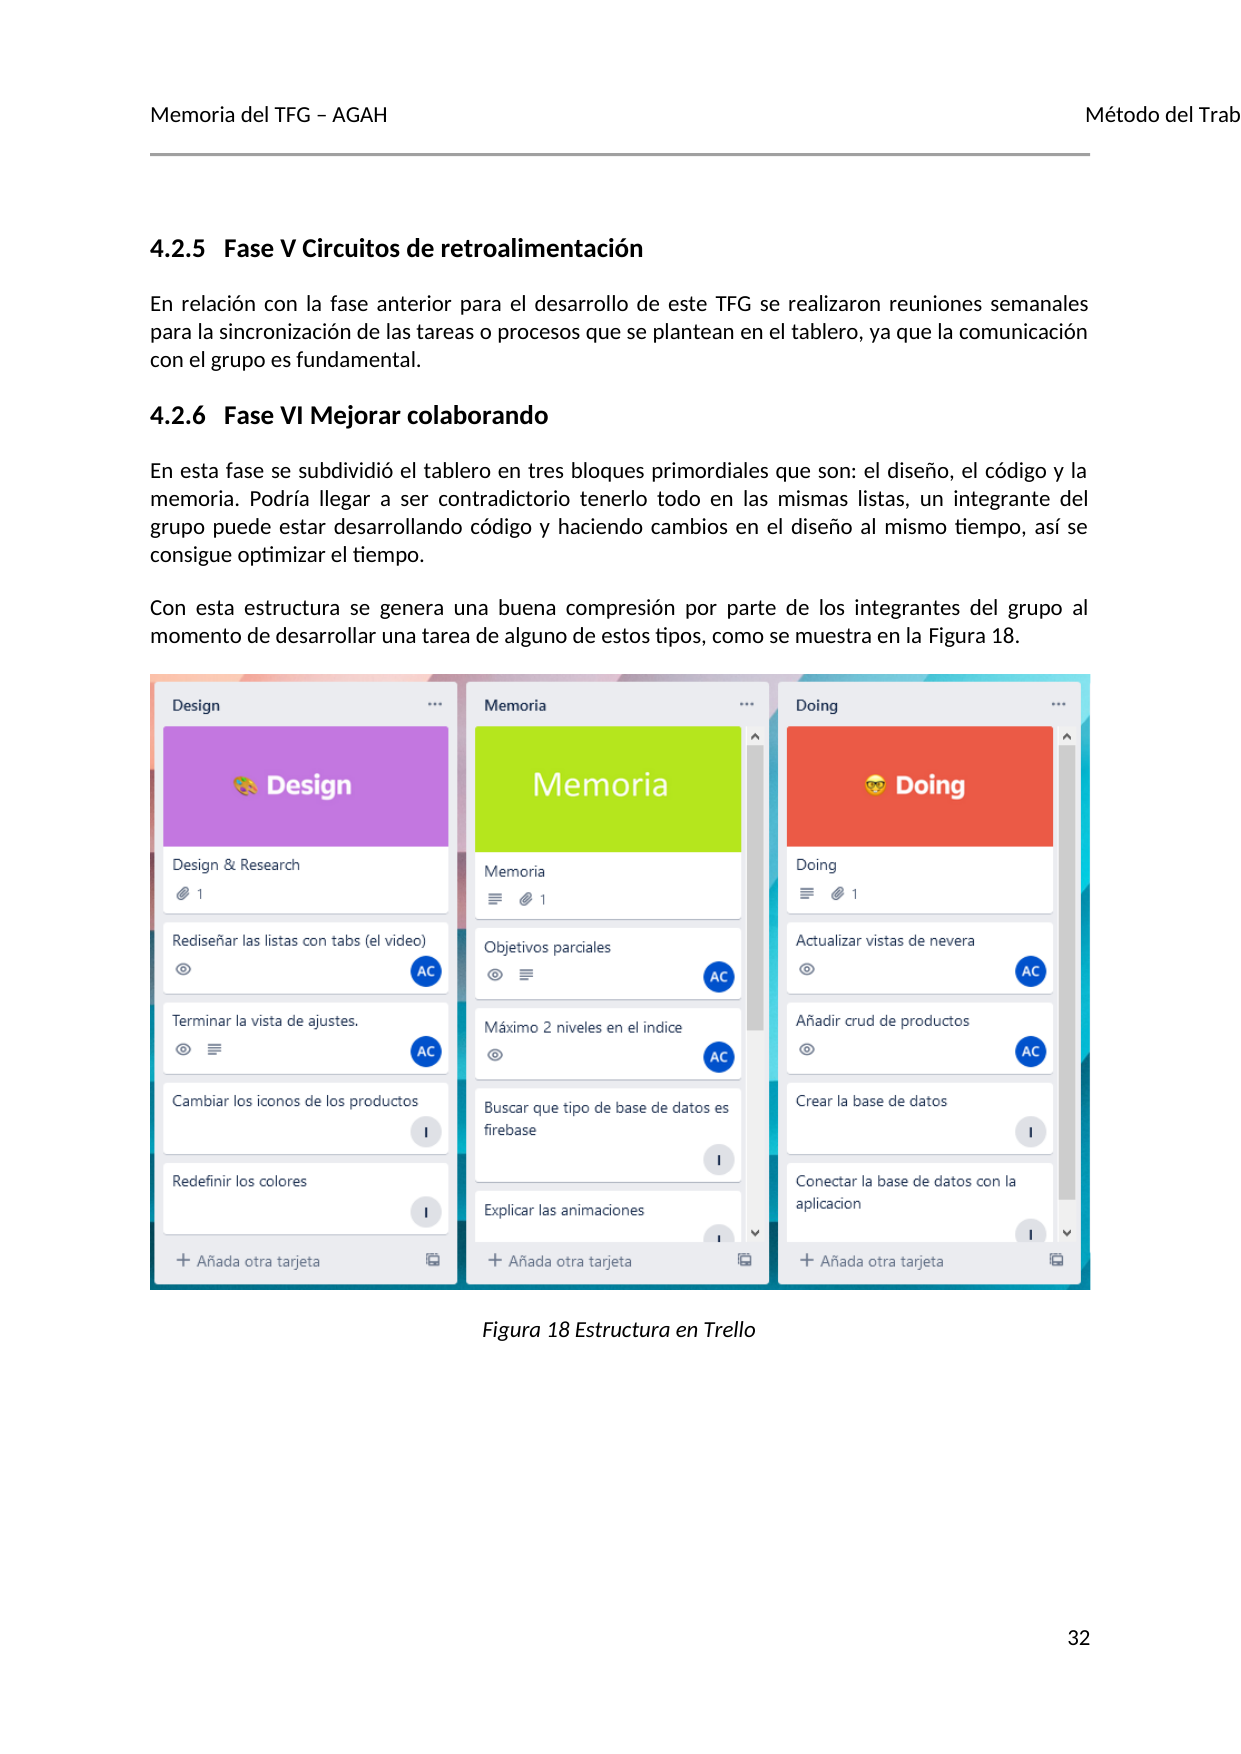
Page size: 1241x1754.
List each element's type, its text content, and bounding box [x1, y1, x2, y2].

text 4.2.5 Fase V Circuitos de retroalimentación [150, 231, 1090, 264]
text En esta fase se subdividió el tablero en tres bloques primordiales que son: el diseño, el código y la memoria. Podría llegar a ser contradictorio tenerlo todo en las mismas listas, un integrante del grupo puede estar desarrollando código y haciendo cambios en el diseño al mismo tiempo, así se consigue optimizar el tiempo. [150, 456, 1090, 568]
text 4.2.6 Fase VI Mejorar colaborando [150, 398, 1090, 431]
text En relación con la fase anterior para el desarrollo de este TFG se realizaron reuniones semanales para la sincronización de las tareas o procesos que se plantean en el tablero, ya que la comunicación con el grupo es fundamental. [150, 289, 1090, 373]
picture [150, 674, 1091, 1290]
text Con esta estructura se genera una buena compresión por parte de los integrantes del grupo al momento de desarrollar una tarea de alguno de estos tipos, como se muestra en la Figura 18. [150, 593, 1090, 649]
text Figura 18 Estructura en Trello [150, 1315, 1090, 1343]
